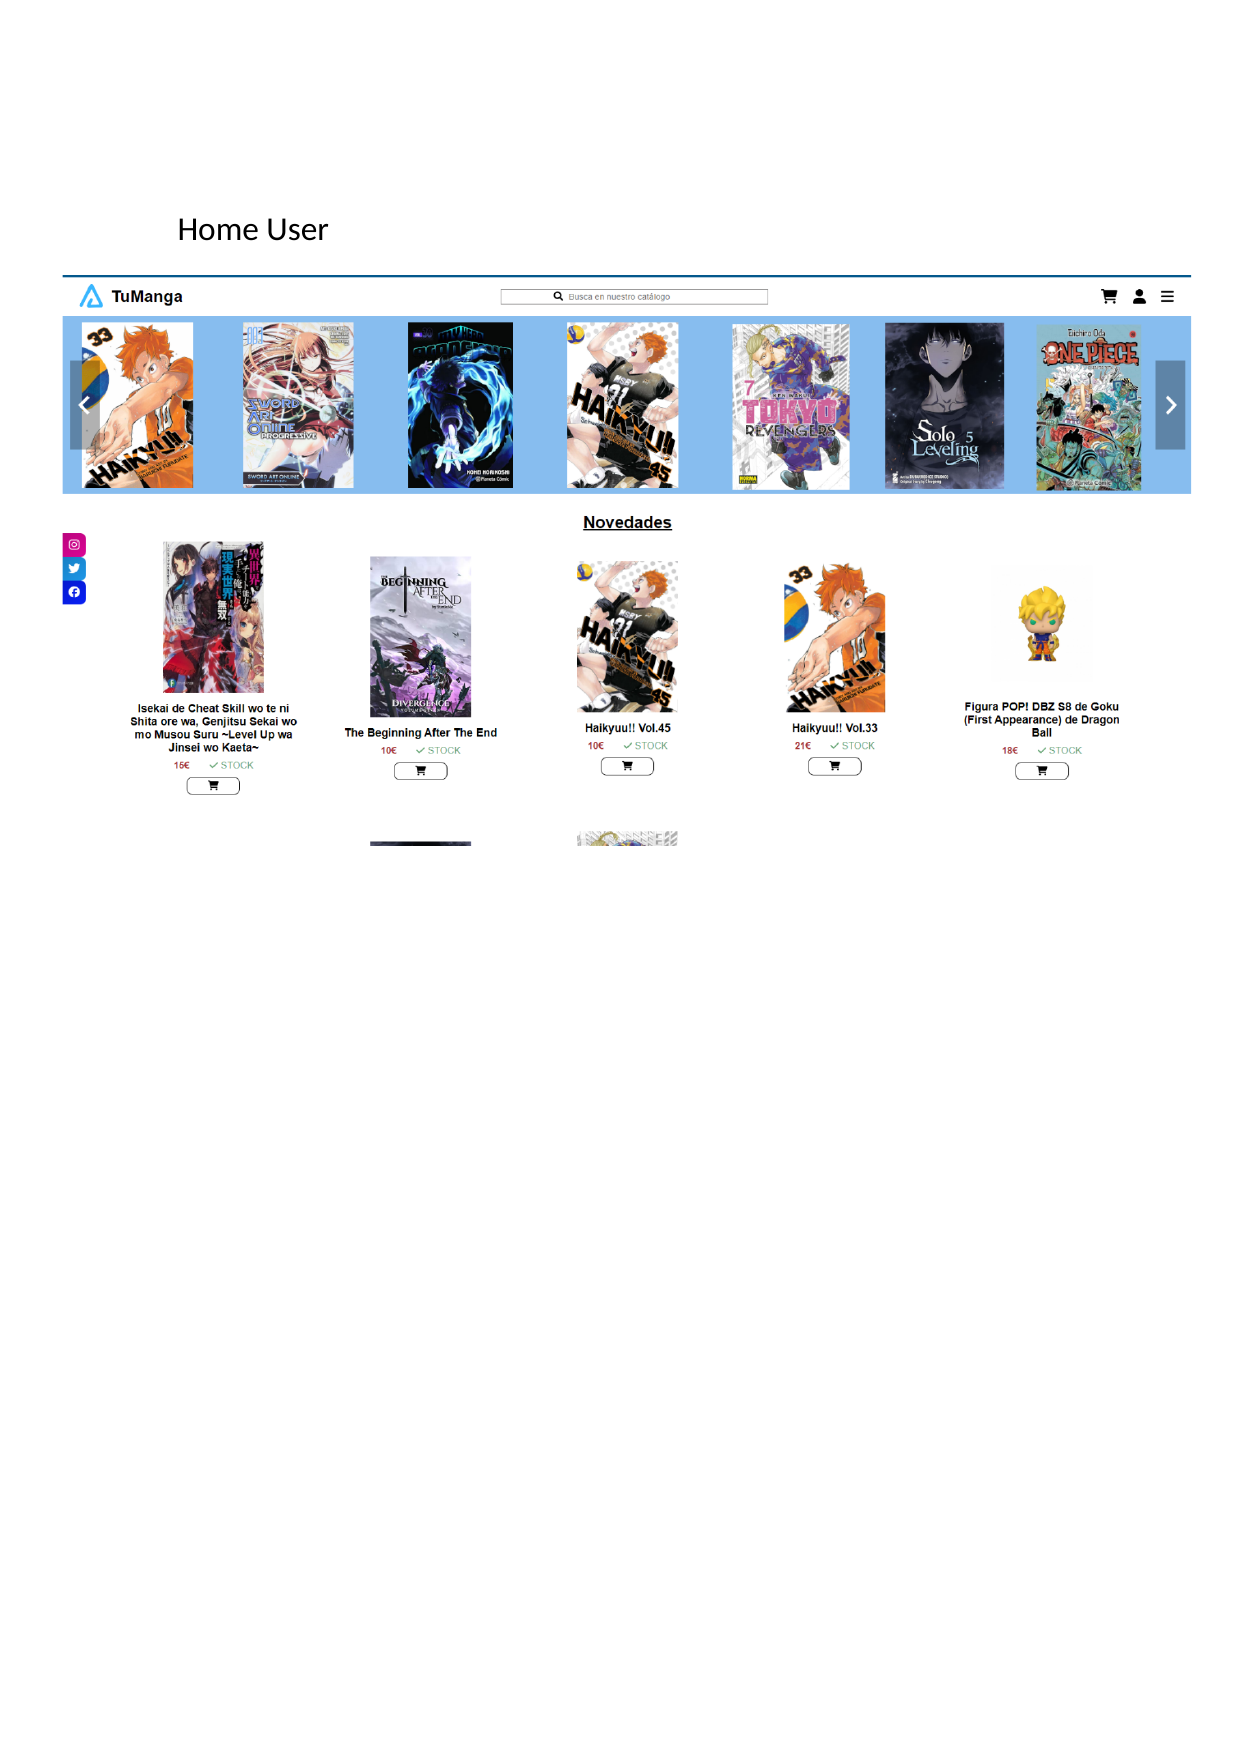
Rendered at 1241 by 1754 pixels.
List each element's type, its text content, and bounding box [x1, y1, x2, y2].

text Home User [177, 208, 1063, 249]
picture [62, 275, 1192, 846]
